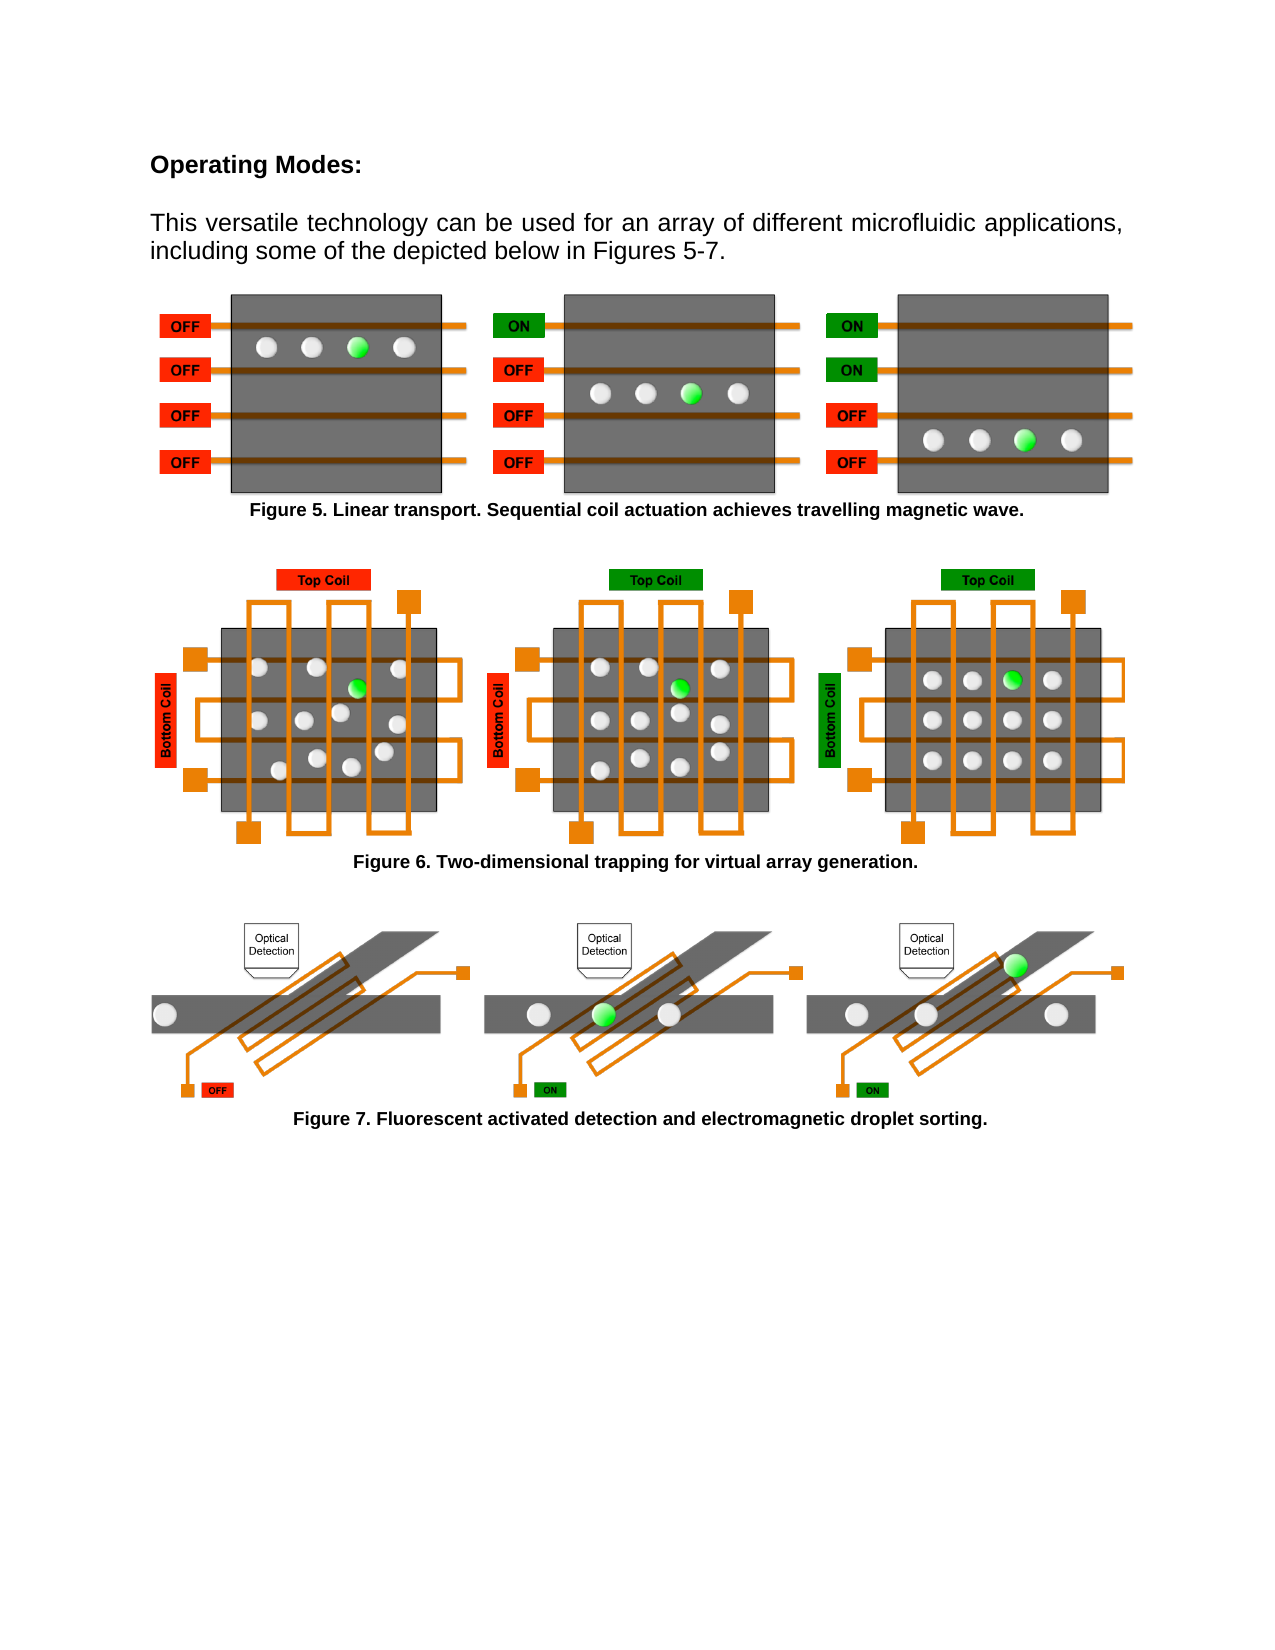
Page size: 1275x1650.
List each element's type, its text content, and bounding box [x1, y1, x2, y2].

text This versatile technology can be used for an array of different microfluidic applications, including some of the depicted below in Figures 5-7. [150, 207, 1125, 265]
text Operating Modes: [150, 150, 1125, 179]
